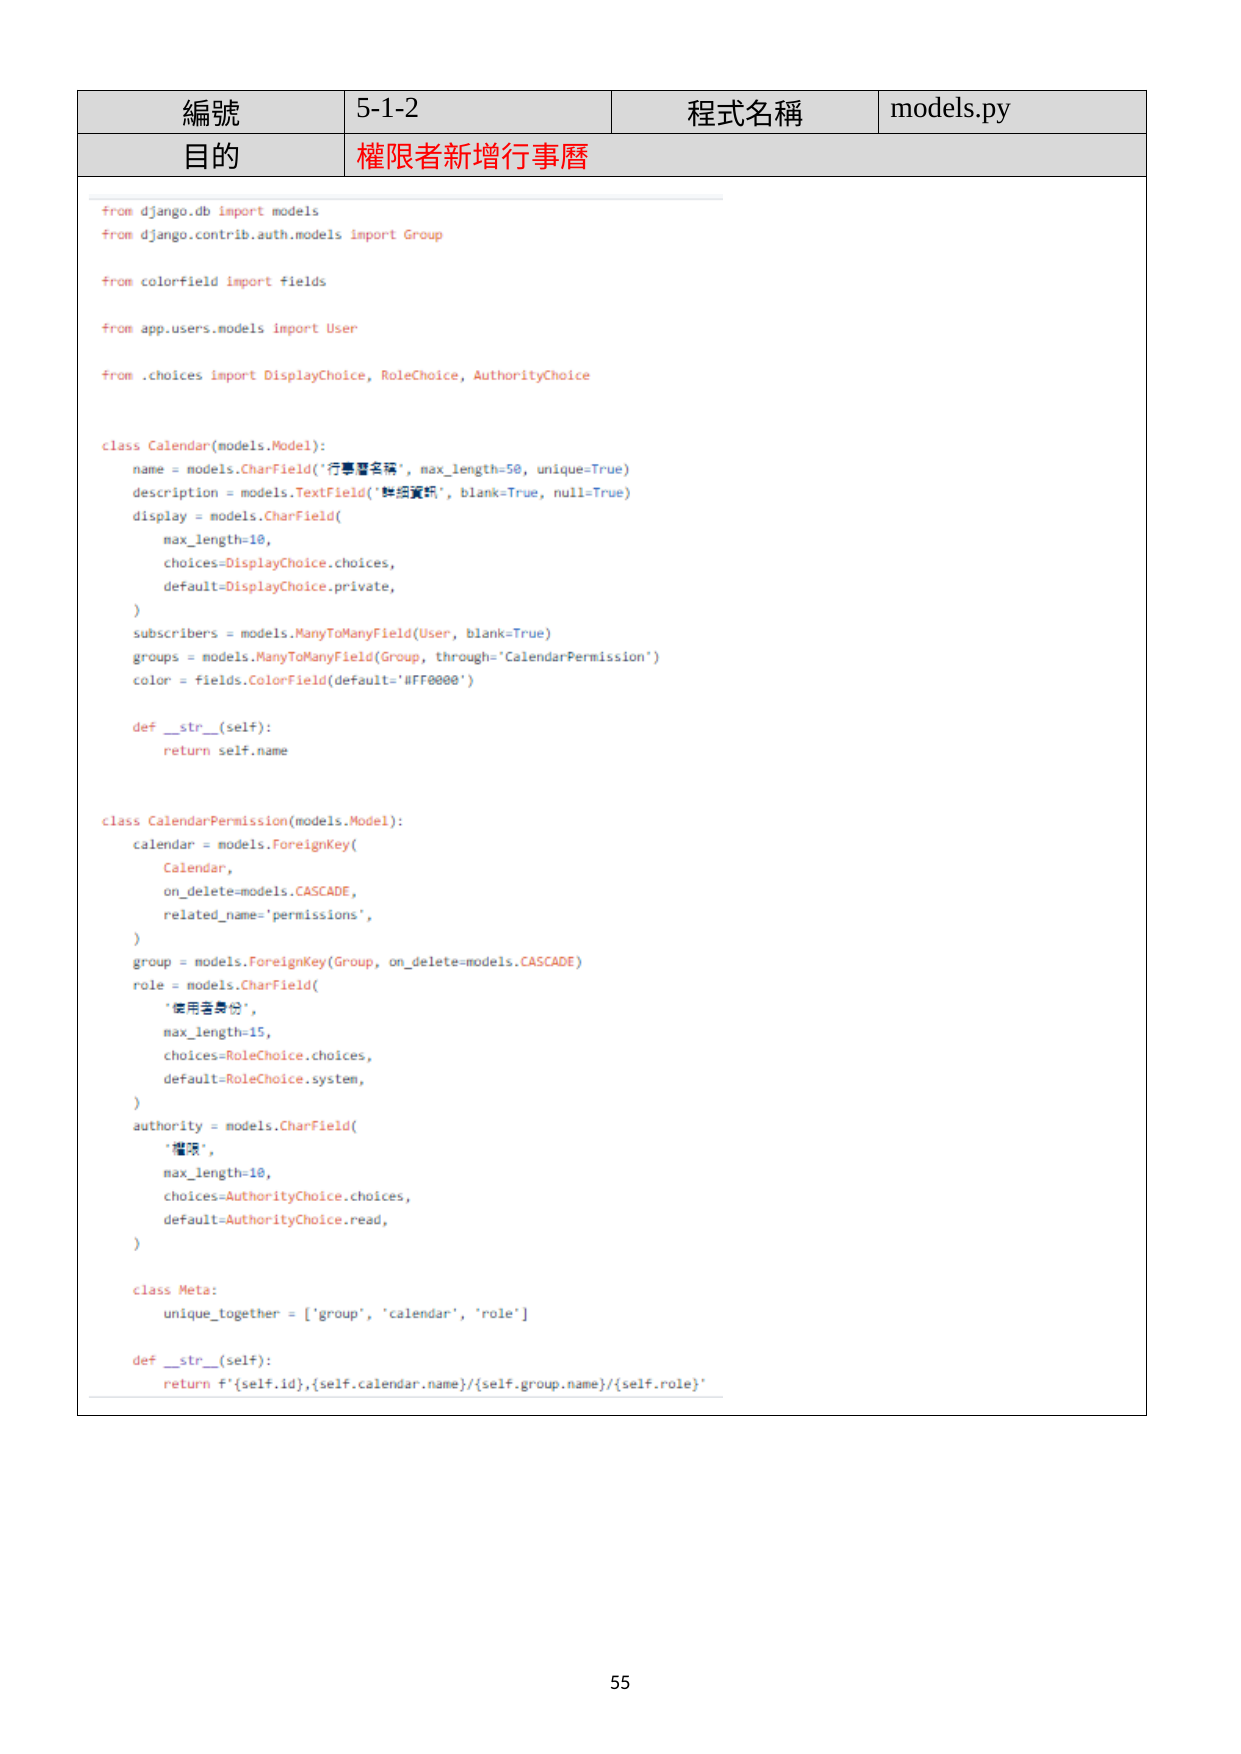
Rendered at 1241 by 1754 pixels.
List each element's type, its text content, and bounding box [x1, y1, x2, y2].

table_header 5-1-2 [345, 91, 611, 133]
table_header 編號 [78, 91, 344, 133]
table_header models.py [879, 91, 1146, 133]
table_cell 目的 [78, 134, 344, 176]
picture [88, 194, 723, 1398]
table_cell 權限者新增行事曆 [345, 134, 1146, 176]
table_cell [78, 177, 1146, 1415]
table_header 程式名稱 [612, 91, 878, 133]
